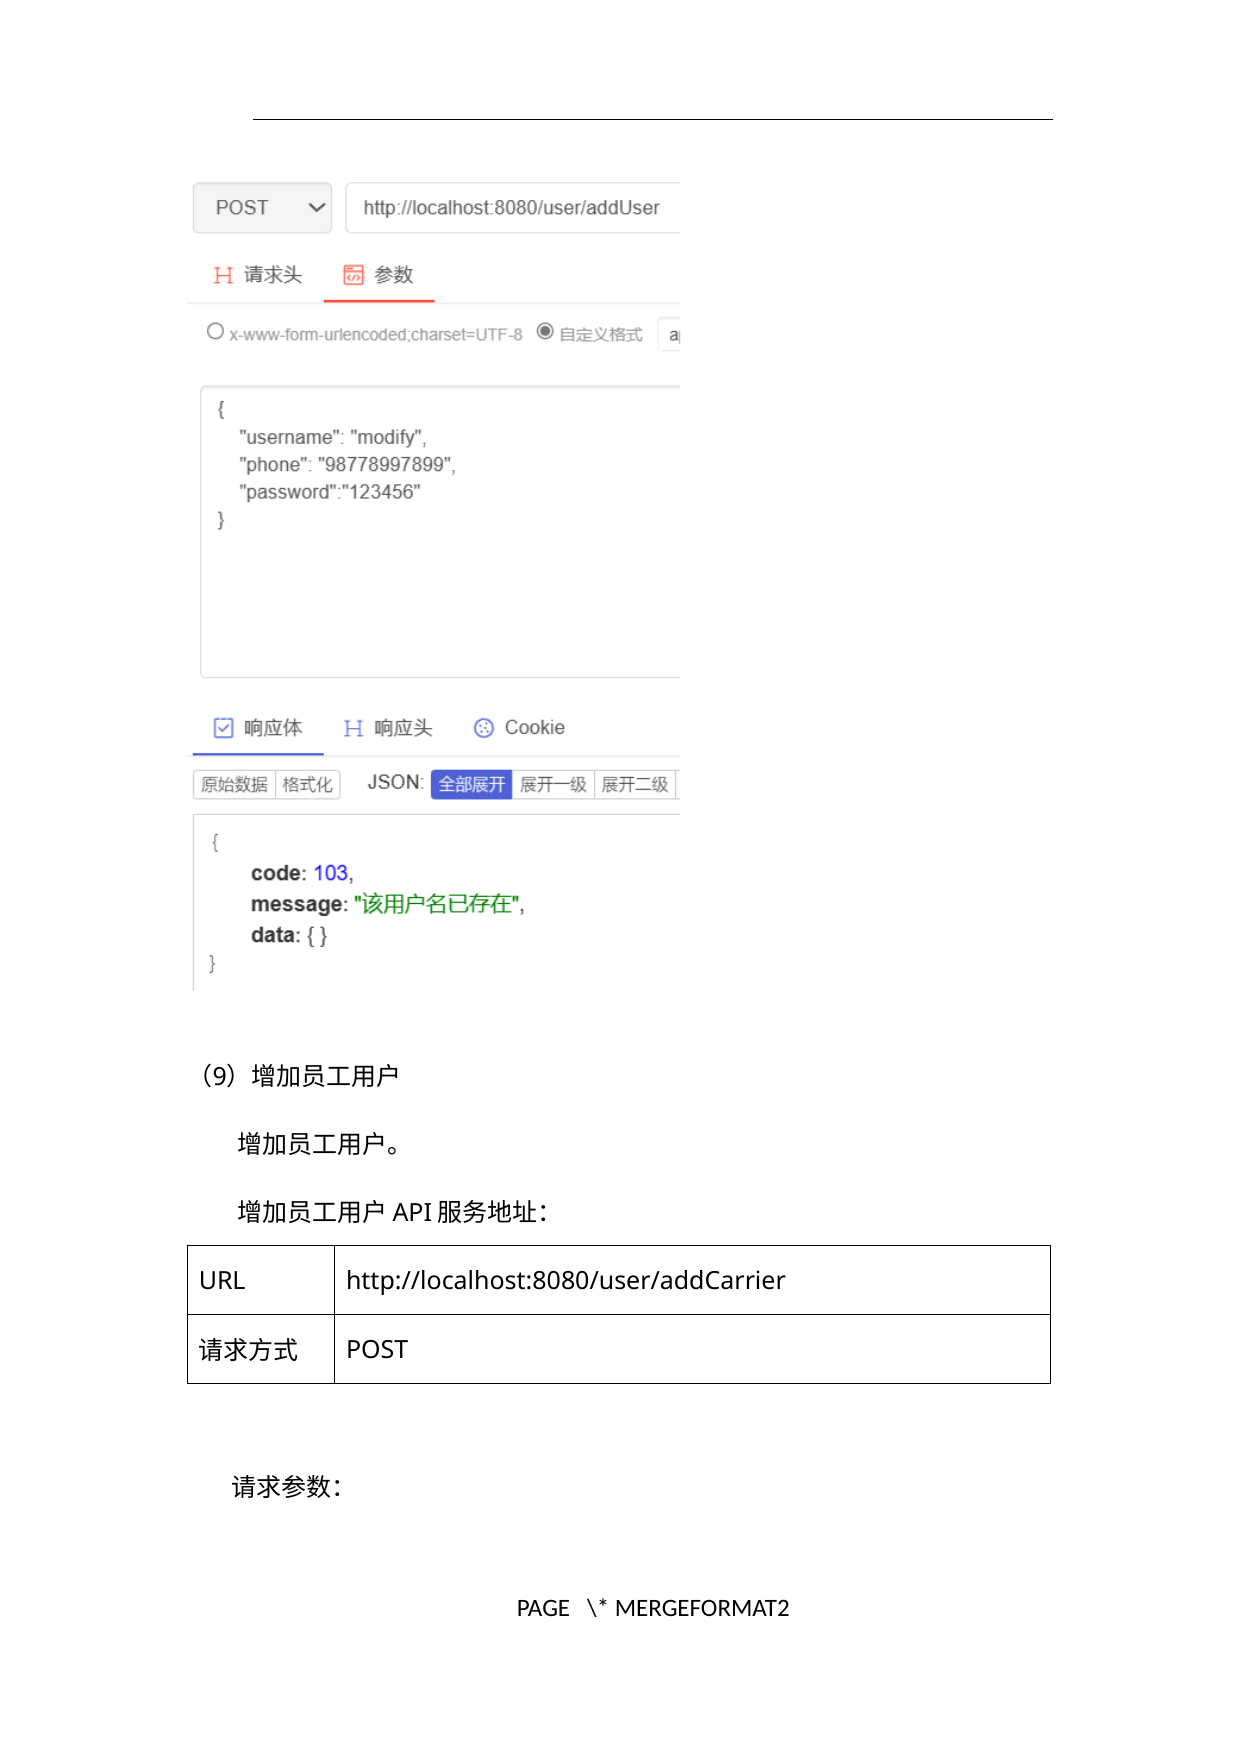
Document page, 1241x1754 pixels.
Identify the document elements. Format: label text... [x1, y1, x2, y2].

list 增加员工用户。 [187, 1109, 1053, 1177]
list 增加员工用户API服务地址： [187, 1177, 1053, 1244]
list 请求参数： [187, 1451, 1053, 1519]
table_header URL [188, 1246, 334, 1313]
table_cell POST [335, 1315, 1050, 1382]
table_cell 请求方式 [188, 1315, 334, 1382]
table_header http://localhost:8080/user/addCarrier [335, 1246, 1050, 1313]
picture [187, 174, 681, 991]
list （9）增加员工用户 [187, 1041, 1053, 1109]
